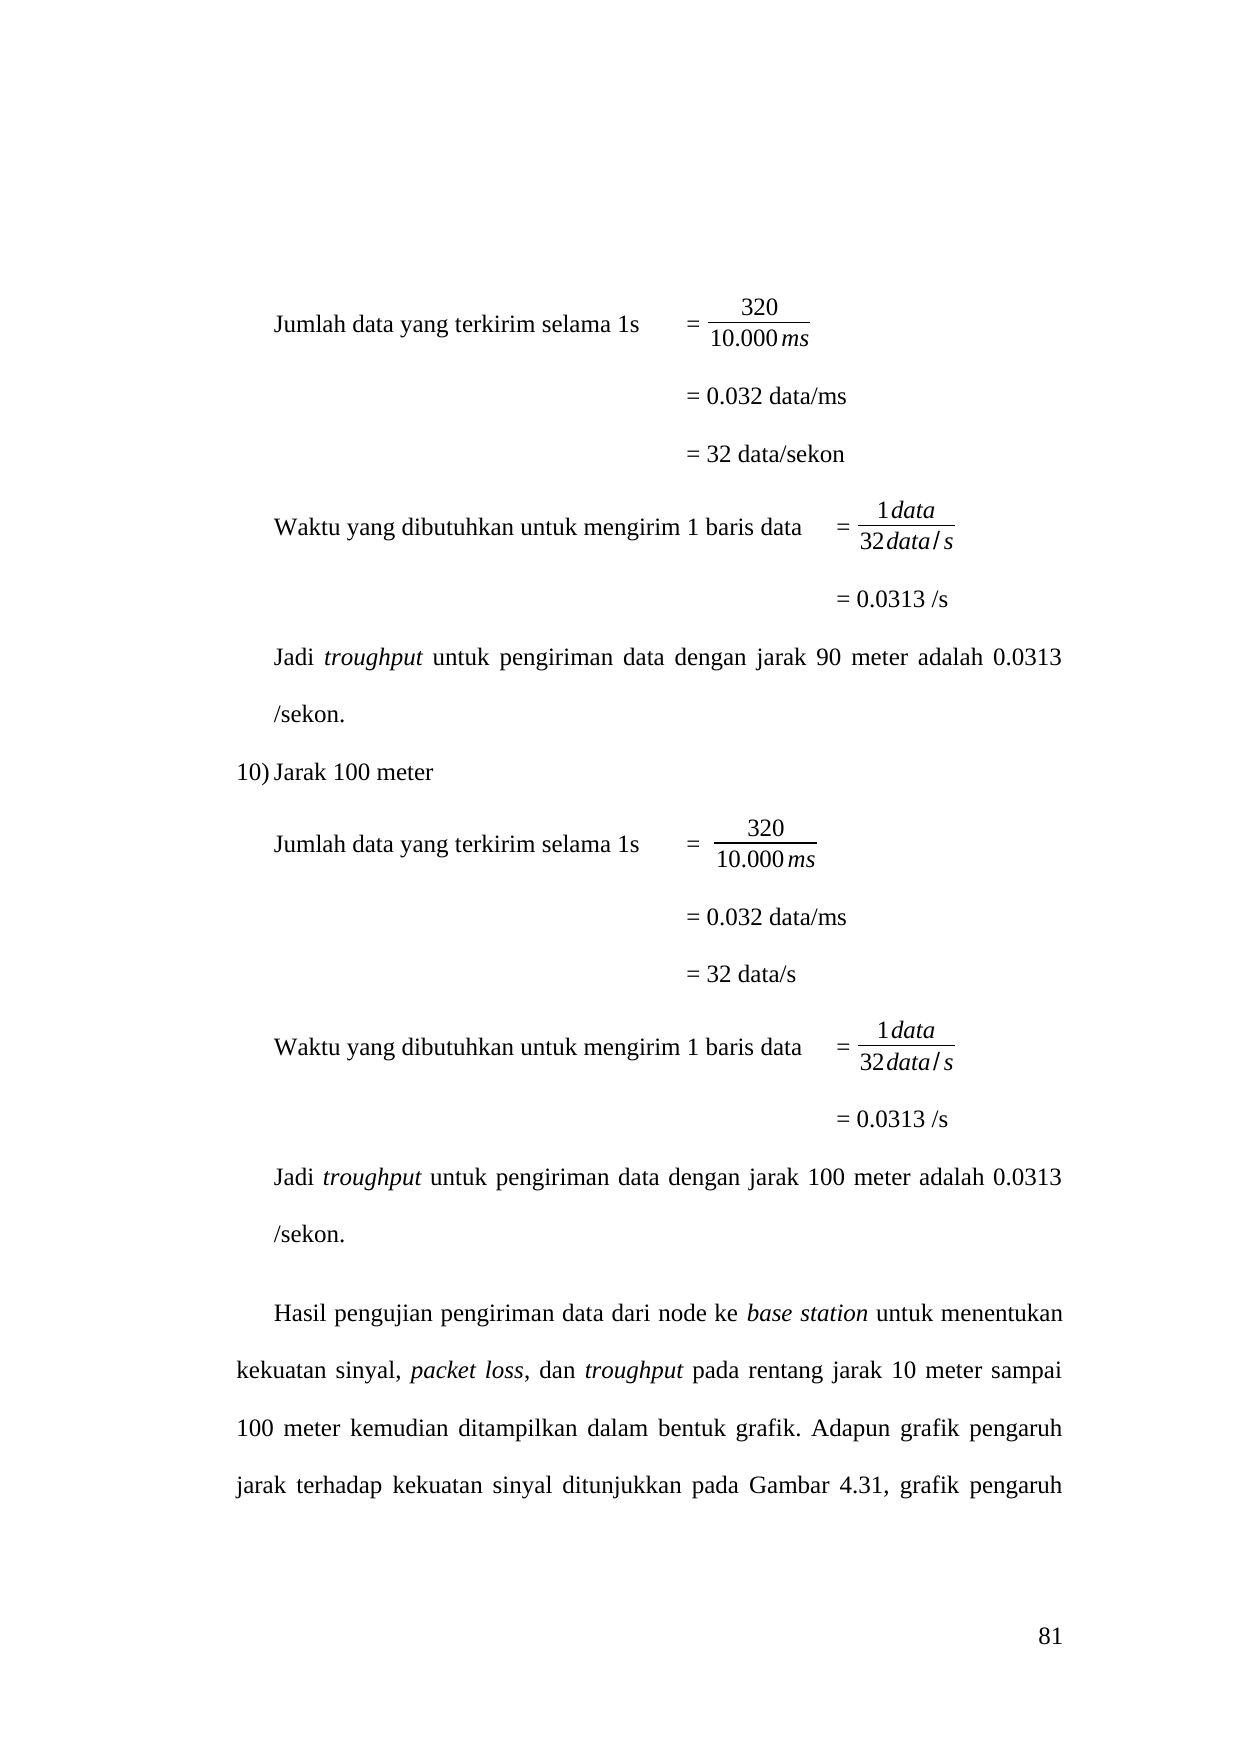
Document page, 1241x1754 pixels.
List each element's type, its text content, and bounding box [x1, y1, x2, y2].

list Waktu yang dibutuhkan untuk mengirim 1 baris data = [274, 496, 1063, 555]
list = 32 data/sekon [274, 439, 1063, 468]
list Waktu yang dibutuhkan untuk mengirim 1 baris data = [274, 1017, 1063, 1076]
list = 0.032 data/ms [274, 902, 1063, 931]
list Jadi troughput untuk pengiriman data dengan jarak 90 meter adalah 0.0313 /sekon. [274, 642, 1063, 728]
list Jarak 100 meter [236, 757, 1063, 785]
list = 0.0313 /s [274, 584, 1063, 613]
list = 0.0313 /s [274, 1104, 1063, 1133]
list = 0.032 data/ms [274, 381, 1063, 410]
list Jumlah data yang terkirim selama 1s = [274, 294, 1063, 353]
list = 32 data/s [274, 959, 1063, 988]
list Jumlah data yang terkirim selama 1s = [274, 814, 1063, 873]
list Jadi troughput untuk pengiriman data dengan jarak 100 meter adalah 0.0313 /sekon. [274, 1162, 1063, 1248]
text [236, 1298, 1063, 1499]
